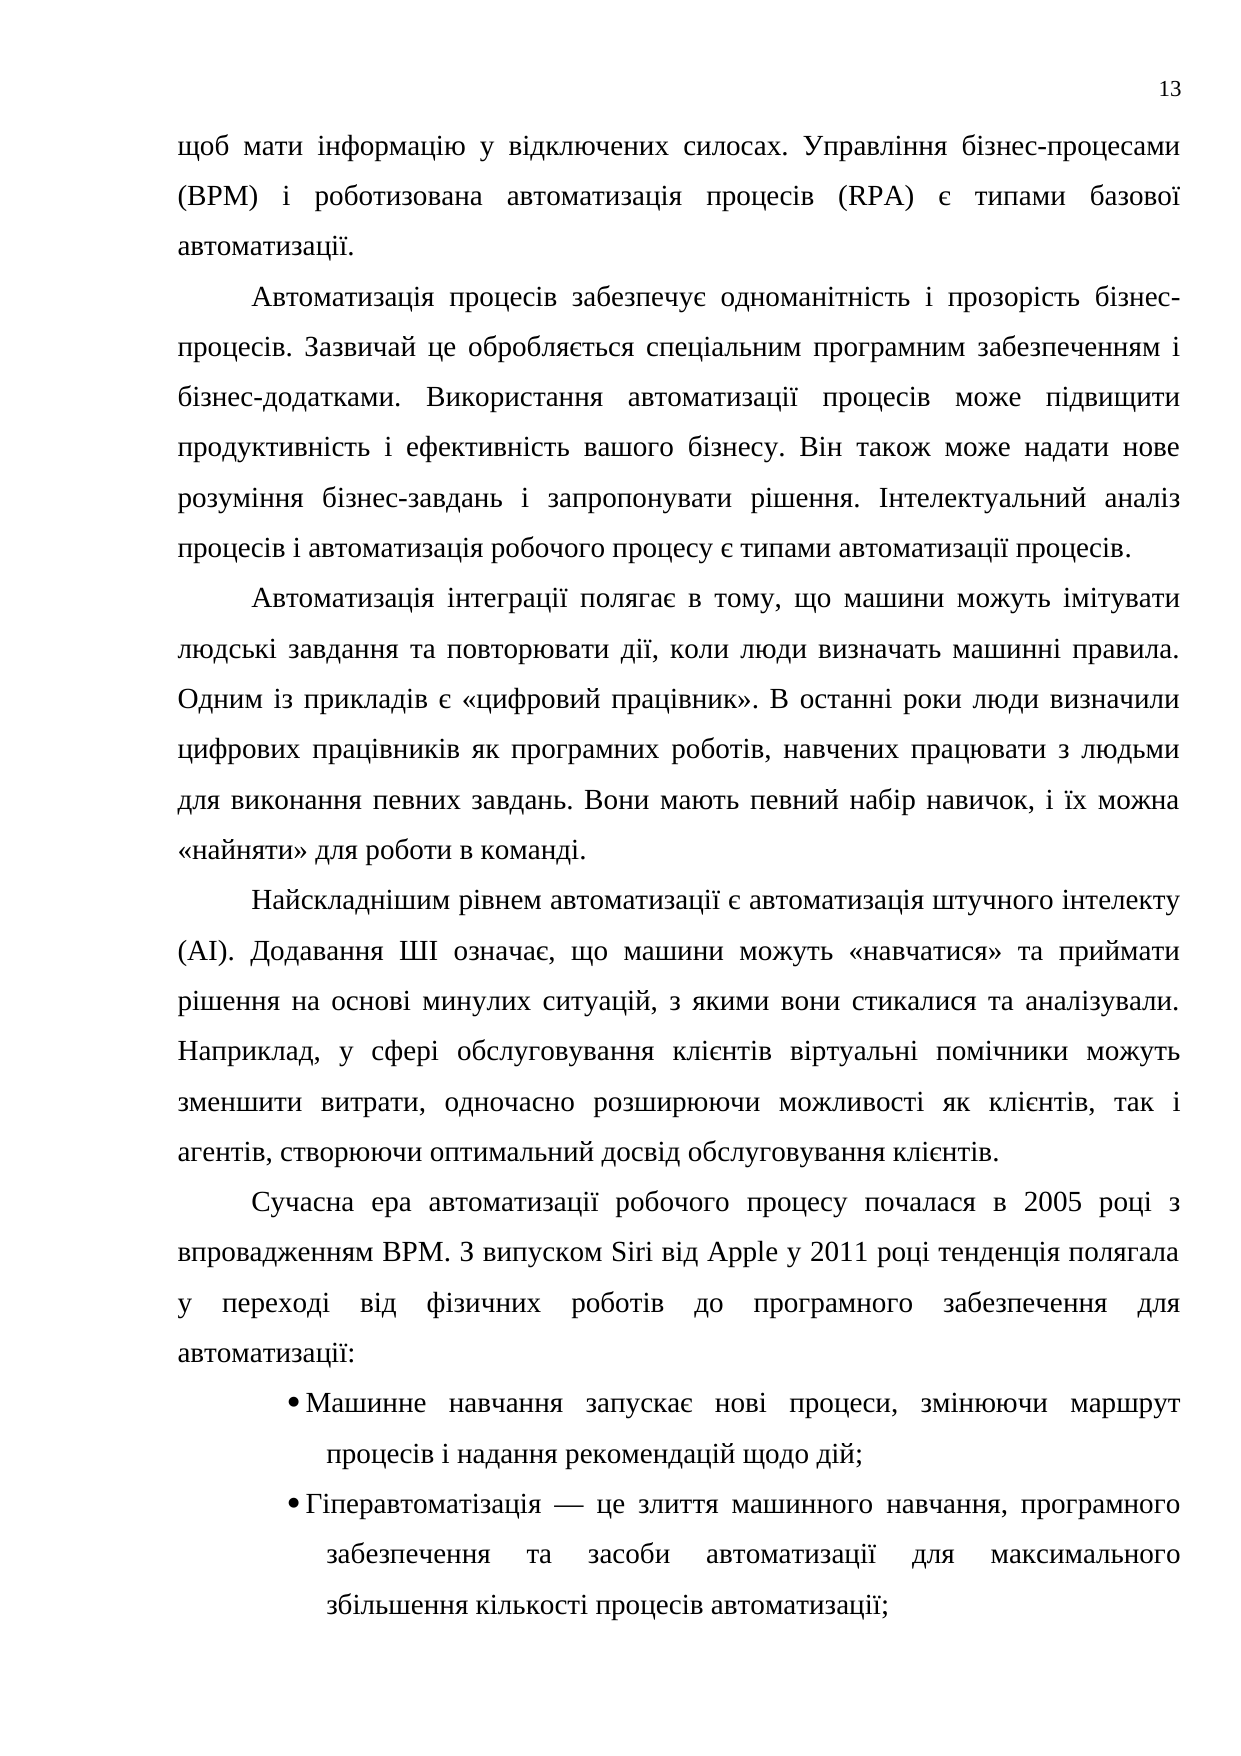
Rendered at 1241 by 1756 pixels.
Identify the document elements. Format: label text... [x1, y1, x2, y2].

list Машинне навчання запускає нові процеси, змінюючи маршрут процесів і надання рекомендацій щодо дій; [288, 1386, 1181, 1469]
text Сучасна ера автоматизації робочого процесу почалася в 2005 році з впровадженням BPM. З випуском Siri від Apple у 2011 році тенденція полягала у переході від фізичних роботів до програмного забезпечення для автоматизації: [177, 1184, 1181, 1369]
text Найскладнішим рівнем автоматизації є автоматизація штучного інтелекту (AI). Додавання ШІ означає, що машини можуть «навчатися» та приймати рішення на основі минулих ситуацій, з якими вони стикалися та аналізували. Наприклад, у сфері обслуговування клієнтів віртуальні помічники можуть зменшити витрати, одночасно розширюючи можливості як клієнтів, так і агентів, створюючи оптимальний досвід обслуговування клієнтів. [177, 882, 1181, 1167]
text Автоматизація інтеграції полягає в тому, що машини можуть імітувати людські завдання та повторювати дії, коли люди визначать машинні правила. Одним із прикладів є «цифровий працівник». В останні роки люди визначили цифрових працівників як програмних роботів, навчених працювати з людьми для виконання певних завдань. Вони мають певний набір навичок, і їх можна «найняти» для роботи в команді. [177, 581, 1181, 866]
text Автоматизація процесів забезпечує одноманітність і прозорість бізнес-процесів. Зазвичай це обробляється спеціальним програмним забезпеченням і бізнес-додатками. Використання автоматизації процесів може підвищити продуктивність і ефективність вашого бізнесу. Він також може надати нове розуміння бізнес-завдань і запропонувати рішення. Інтелектуальний аналіз процесів і автоматизація робочого процесу є типами автоматизації процесів. [177, 279, 1181, 564]
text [177, 128, 1181, 262]
list Гіперавтоматізація — це злиття машинного навчання, програмного забезпечення та засоби автоматизації для максимального збільшення кількості процесів автоматизації; [288, 1486, 1181, 1621]
